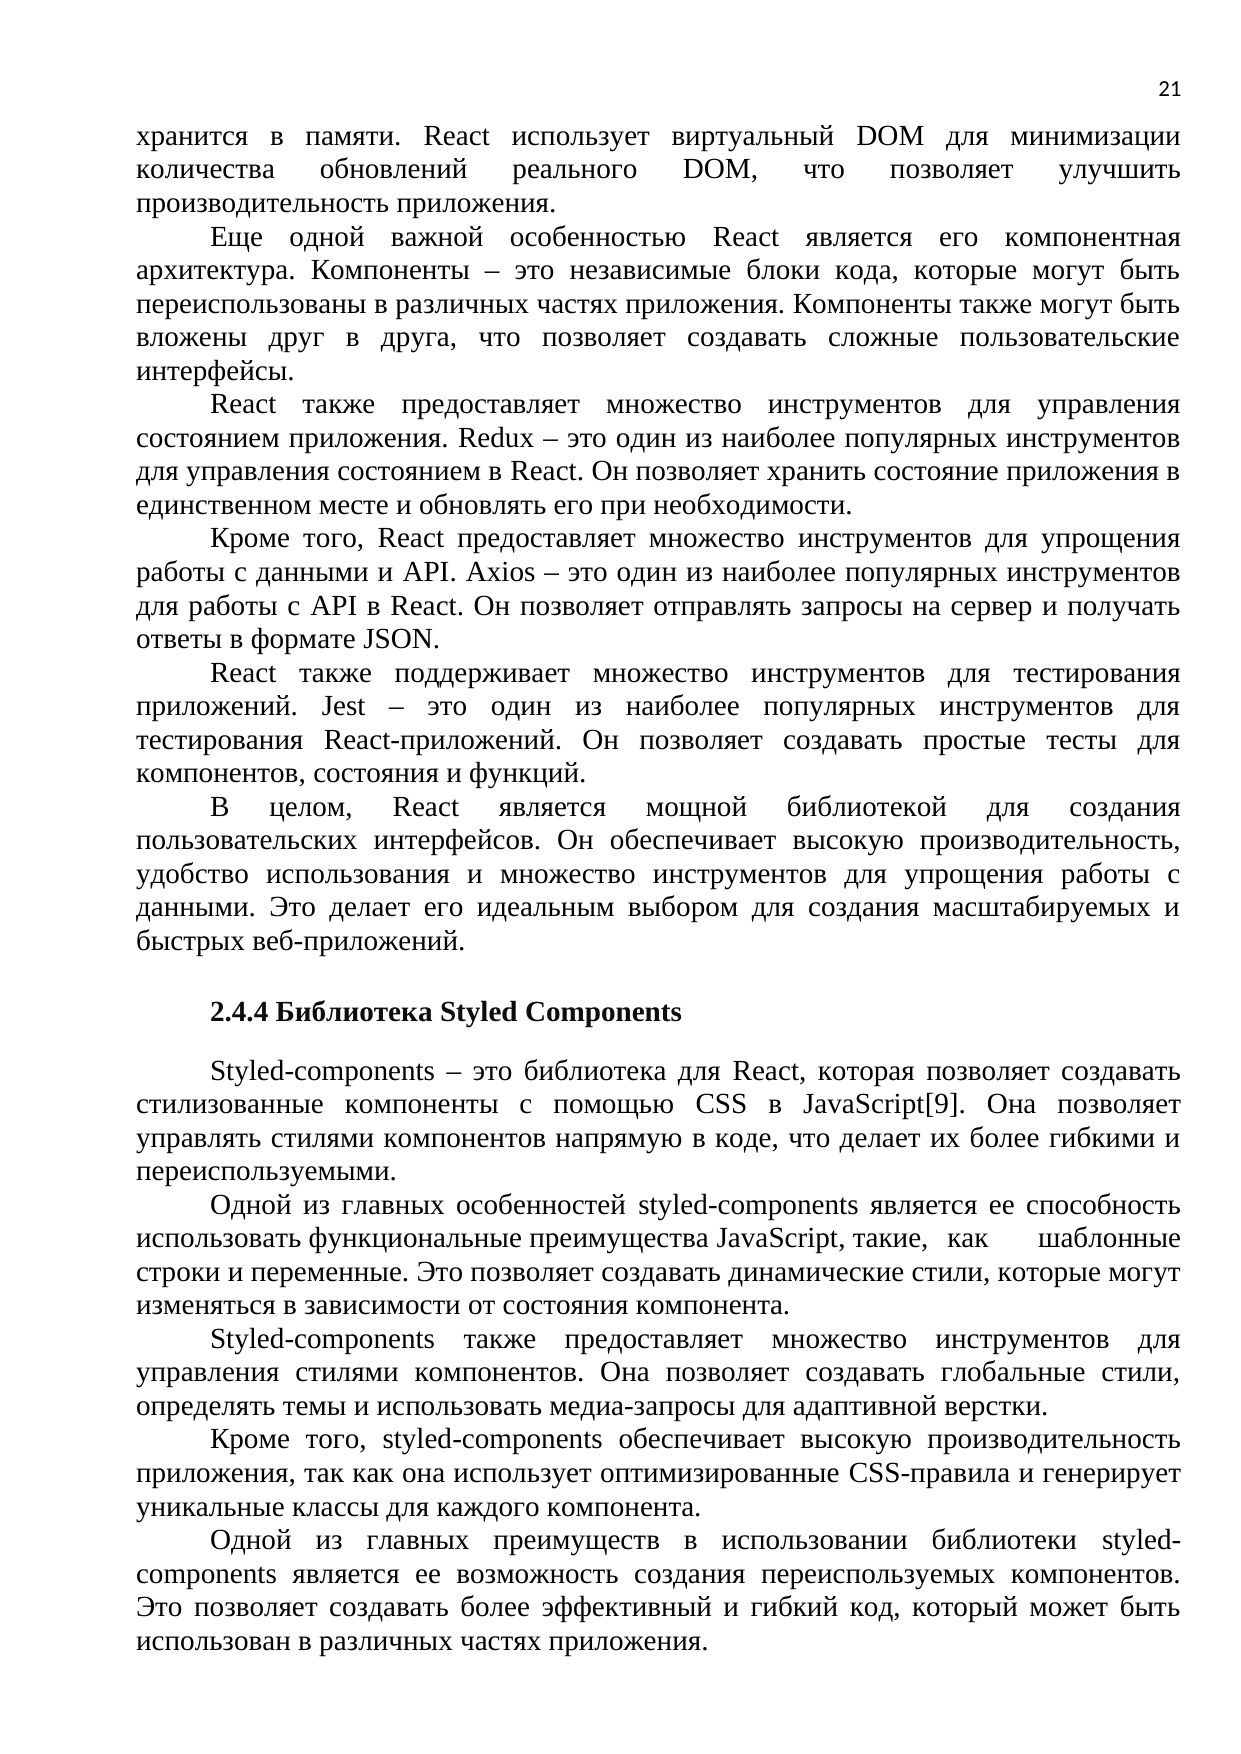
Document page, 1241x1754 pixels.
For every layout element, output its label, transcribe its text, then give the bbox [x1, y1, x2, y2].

text Одной из главных особенностей styled-components является ее способность использовать функциональные преимущества JavaScript, такие, как шаблонные строки и переменные. Это позволяет создавать динамические стили, которые могут изменяться в зависимости от состояния компонента. [136, 1187, 1181, 1321]
text Еще одной важной особенностью React является его компонентная архитектура. Компоненты – это независимые блоки кода, которые могут быть переиспользованы в различных частях приложения. Компоненты также могут быть вложены друг в друга, что позволяет создавать сложные пользовательские интерфейсы. [136, 219, 1181, 386]
text Styled-components – это библиотека для React, которая позволяет создавать стилизованные компоненты с помощью CSS в JavaScript[9]. Она позволяет управлять стилями компонентов напрямую в коде, что делает их более гибкими и переиспользуемыми. [136, 1053, 1181, 1187]
text 2.4.4 Библиотека Styled Components [136, 994, 1181, 1028]
text Кроме того, React предоставляет множество инструментов для упрощения работы с данными и API. Axios – это один из наиболее популярных инструментов для работы с API в React. Он позволяет отправлять запросы на сервер и получать ответы в формате JSON. [136, 521, 1181, 655]
text Одной из главных преимуществ в использовании библиотеки styled-components является ее возможность создания переиспользуемых компонентов. Это позволяет создавать более эффективный и гибкий код, который может быть использован в различных частях приложения. [136, 1522, 1181, 1656]
text В целом, React является мощной библиотекой для создания пользовательских интерфейсов. Он обеспечивает высокую производительность, удобство использования и множество инструментов для упрощения работы с данными. Это делает его идеальным выбором для создания масштабируемых и быстрых веб-приложений. [136, 789, 1181, 957]
text Styled-components также предоставляет множество инструментов для управления стилями компонентов. Она позволяет создавать глобальные стили, определять темы и использовать медиа-запросы для адаптивной верстки. [136, 1321, 1181, 1422]
text React также поддерживает множество инструментов для тестирования приложений. Jest – это один из наиболее популярных инструментов для тестирования React-приложений. Он позволяет создавать простые тесты для компонентов, состояния и функций. [136, 655, 1181, 789]
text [136, 118, 1181, 219]
text React также предоставляет множество инструментов для управления состоянием приложения. Redux – это один из наиболее популярных инструментов для управления состоянием в React. Он позволяет хранить состояние приложения в единственном месте и обновлять его при необходимости. [136, 386, 1181, 521]
text Кроме того, styled-components обеспечивает высокую производительность приложения, так как она использует оптимизированные CSS-правила и генерирует уникальные классы для каждого компонента. [136, 1422, 1181, 1522]
